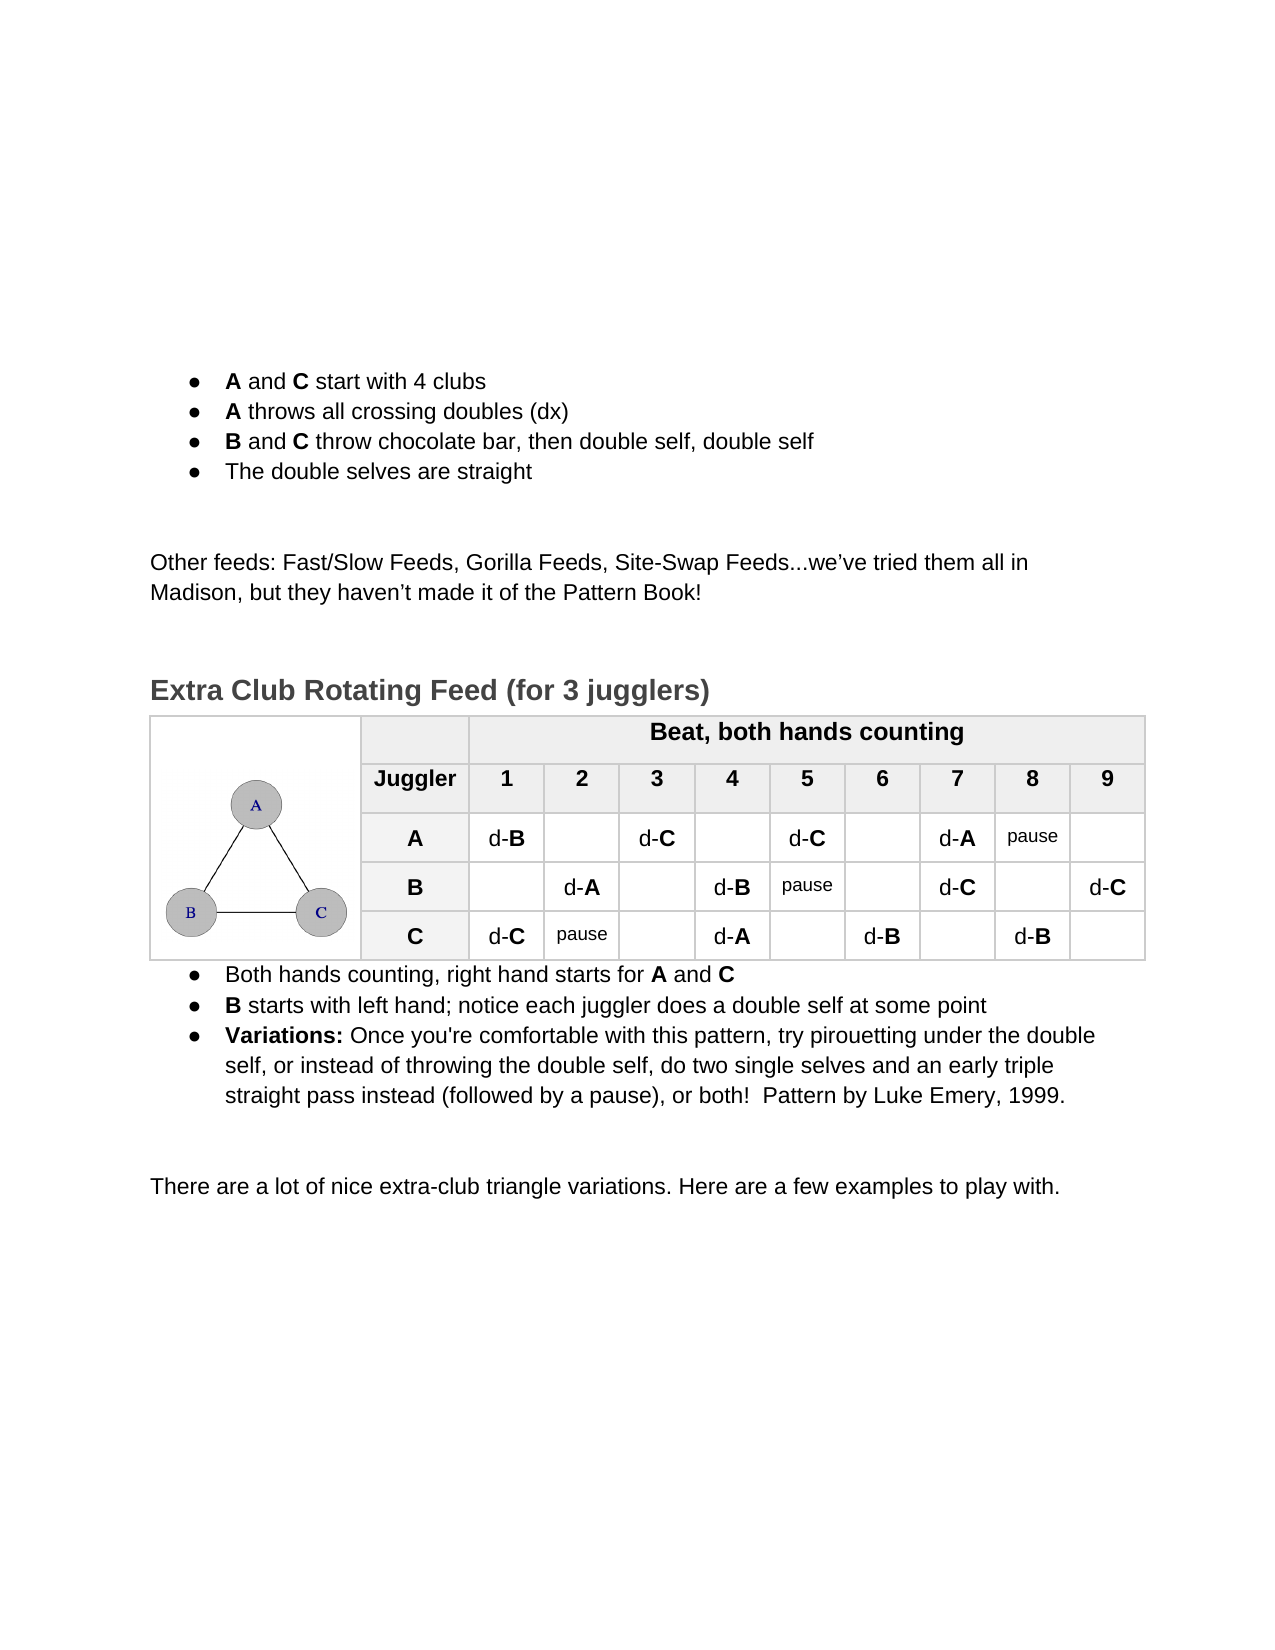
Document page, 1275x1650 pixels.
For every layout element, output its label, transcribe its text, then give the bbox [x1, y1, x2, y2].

table_cell 4 [696, 765, 769, 812]
subtitle Extra Club Rotating Feed (for 3 jugglers) [150, 673, 1125, 706]
text There are a lot of nice extra-club triangle variations. Here are a few examples to play with. [150, 1173, 1125, 1199]
table_cell pause [545, 912, 618, 959]
table_cell 1 [470, 765, 543, 812]
table_header Beat, both hands counting [470, 717, 1144, 763]
table_cell [846, 863, 919, 910]
table_cell d-C [470, 912, 543, 959]
list Both hands counting, right hand starts for A and C [187, 961, 1125, 988]
table_cell [771, 912, 844, 959]
table_cell 8 [996, 765, 1069, 812]
table_cell d-B [846, 912, 919, 959]
table_cell d-B [696, 863, 769, 910]
list The double selves are straight [187, 458, 1125, 484]
table_header [362, 717, 468, 763]
table_cell [921, 912, 994, 959]
list A throws all crossing doubles (dx) [187, 398, 1125, 424]
table_cell [996, 863, 1069, 910]
table_cell pause [996, 814, 1069, 861]
text Other feeds: Fast/Slow Feeds, Gorilla Feeds, Site-Swap Feeds...we’ve tried them all in Madison, but they haven’t made it of the Pattern Book! [150, 549, 1125, 605]
list A and C start with 4 clubs [187, 368, 1125, 394]
table_cell 9 [1071, 765, 1144, 812]
table_cell d-A [696, 912, 769, 959]
list B and C throw chocolate bar, then double self, double self [187, 428, 1125, 454]
picture [161, 769, 356, 942]
table_cell C [362, 912, 468, 959]
table_cell d-C [771, 814, 844, 861]
table_cell 5 [771, 765, 844, 812]
table_cell 6 [846, 765, 919, 812]
table_cell [1071, 814, 1144, 861]
table_cell [696, 814, 769, 861]
list Variations: Once you're comfortable with this pattern, try pirouetting under the double self, or instead of throwing the double self, do two single selves and an early triple straight pass instead (followed by a pause), or both! Pattern by Luke Emery, 1999. [187, 1022, 1125, 1108]
table_cell [620, 863, 694, 910]
table_cell 7 [921, 765, 994, 812]
table_cell [846, 814, 919, 861]
table_cell d-C [1071, 863, 1144, 910]
table_cell d-B [470, 814, 543, 861]
table_cell [1071, 912, 1144, 959]
table_cell 2 [545, 765, 618, 812]
table_cell d-C [620, 814, 694, 861]
table_cell [620, 912, 694, 959]
table_cell A [362, 814, 468, 861]
table_cell d-C [921, 863, 994, 910]
table_cell Juggler [362, 765, 468, 812]
table_cell [545, 814, 618, 861]
table_cell [470, 863, 543, 910]
table_cell d-A [921, 814, 994, 861]
table_cell pause [771, 863, 844, 910]
table_cell B [362, 863, 468, 910]
table_cell d-A [545, 863, 618, 910]
table_header [151, 717, 360, 959]
table_cell d-B [996, 912, 1069, 959]
table_cell 3 [620, 765, 694, 812]
list B starts with left hand; notice each juggler does a double self at some point [187, 992, 1125, 1018]
